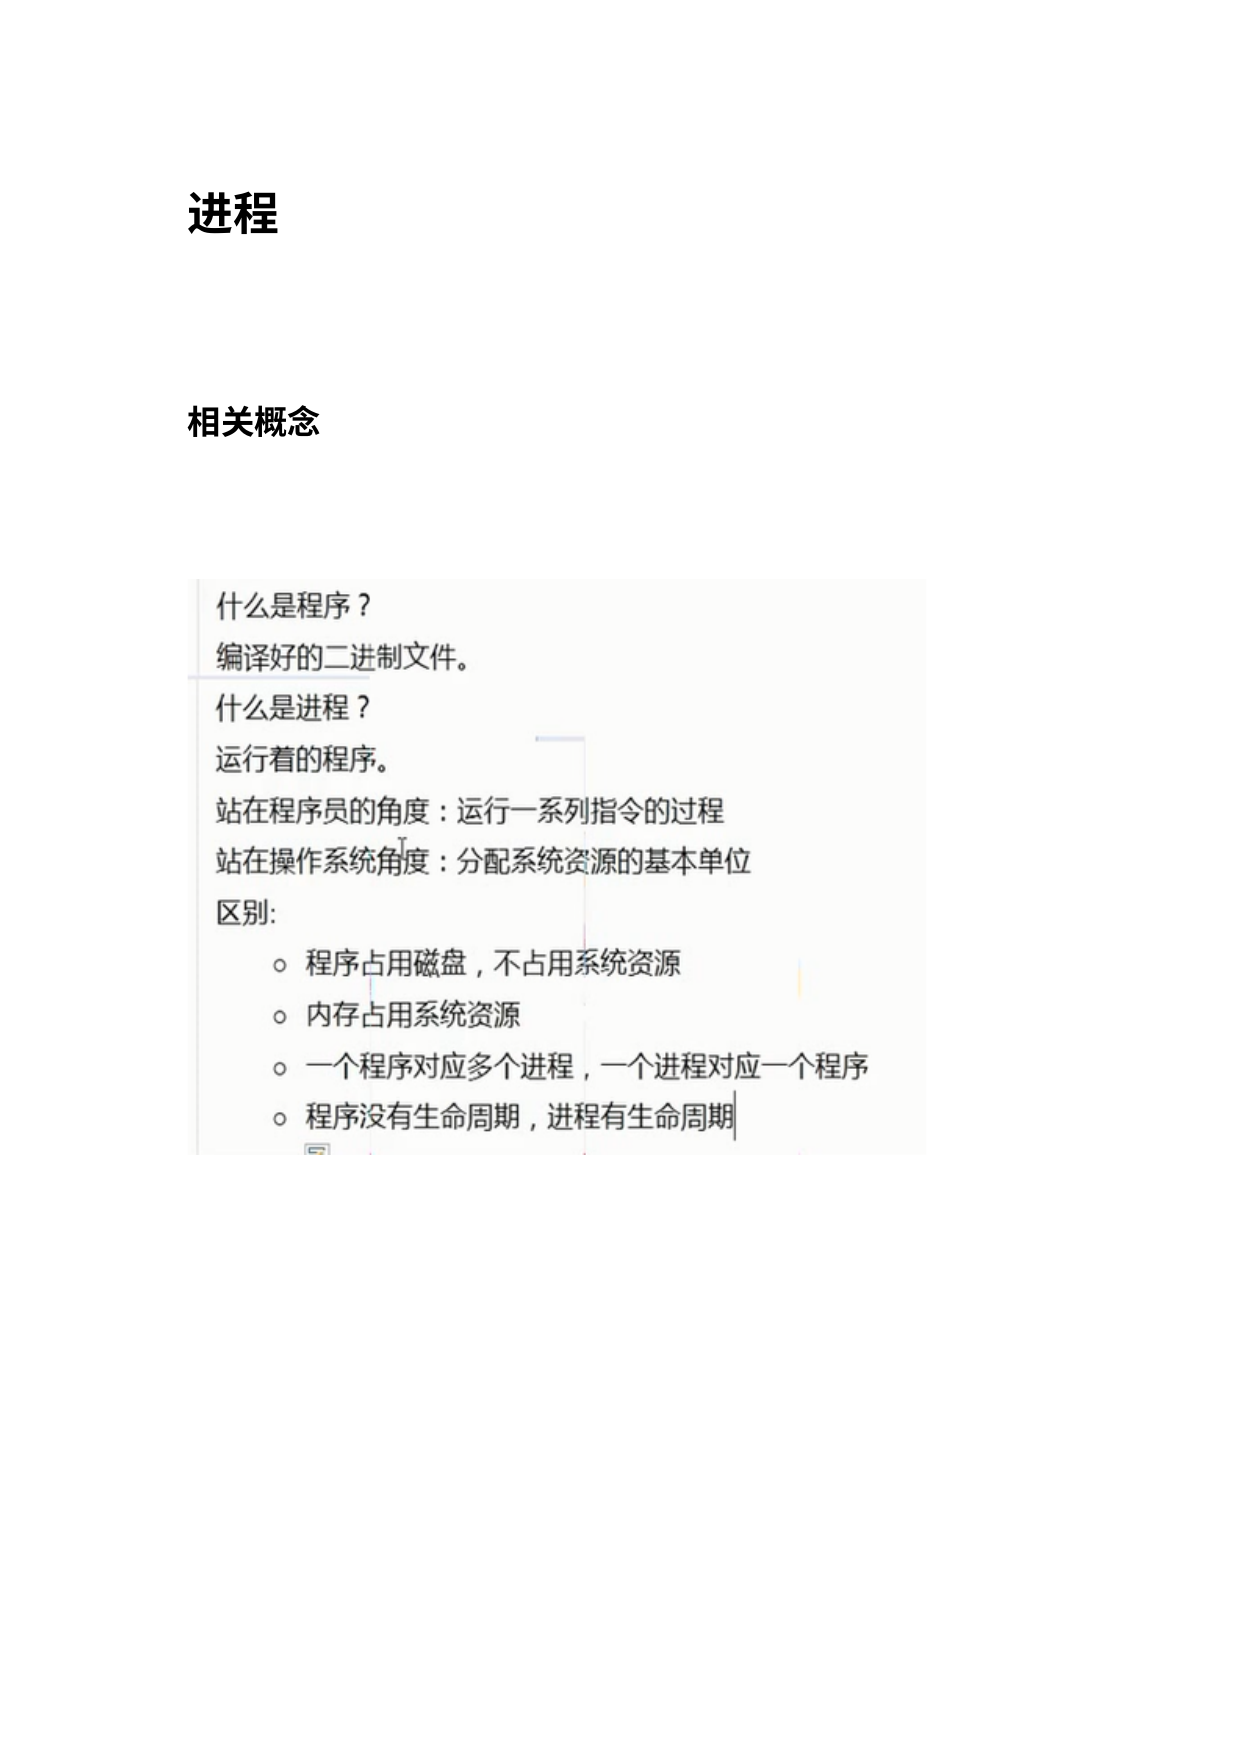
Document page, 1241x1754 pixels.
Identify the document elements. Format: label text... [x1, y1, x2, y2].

subtitle 相关概念 [187, 387, 1053, 452]
picture [187, 579, 927, 1155]
subtitle 进程 [187, 162, 1053, 259]
